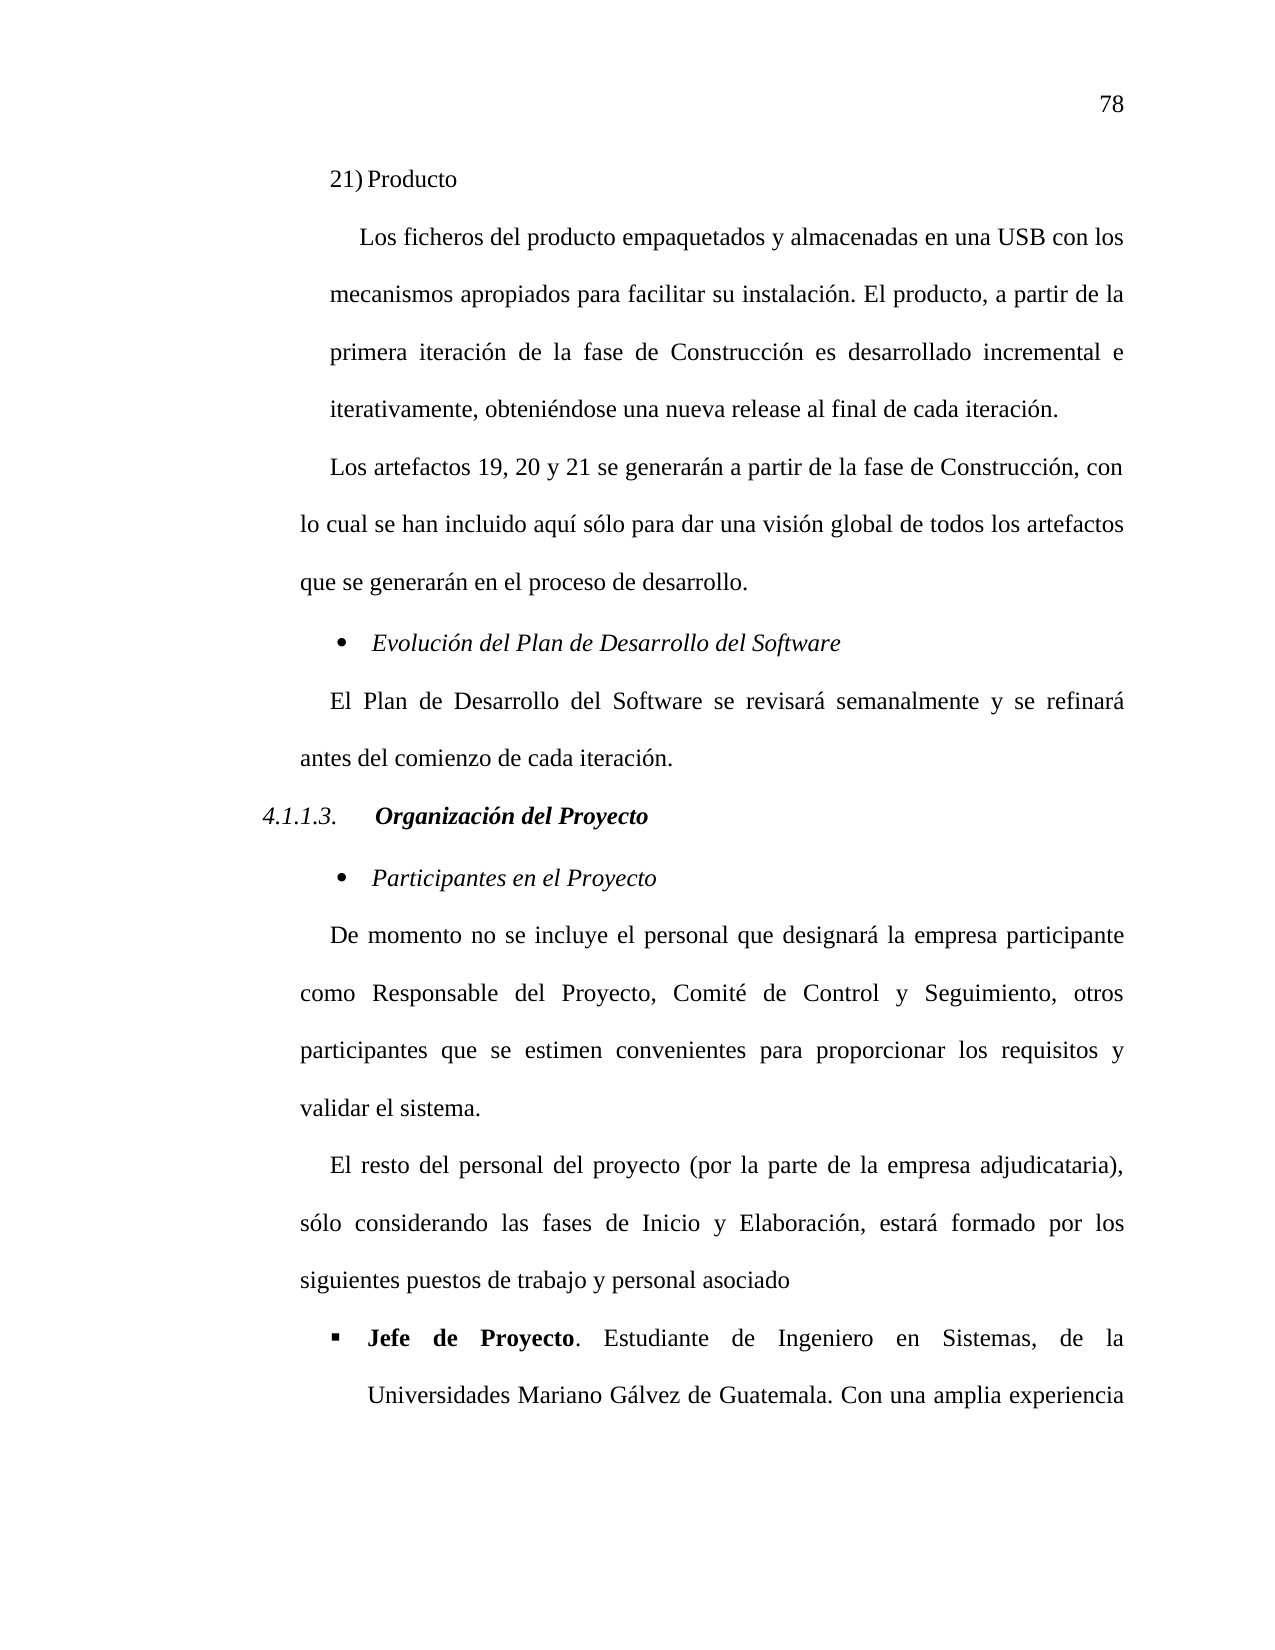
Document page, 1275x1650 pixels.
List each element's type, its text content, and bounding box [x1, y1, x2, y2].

text El Plan de Desarrollo del Software se revisará semanalmente y se refinará antes del comienzo de cada iteración. [300, 686, 1125, 772]
list Producto [329, 164, 1125, 193]
text De momento no se incluye el personal que designará la empresa participante como Responsable del Proyecto, Comité de Control y Seguimiento, otros participantes que se estimen convenientes para proporcionar los requisitos y validar el sistema. [300, 920, 1125, 1121]
text Los ficheros del producto empaquetados y almacenadas en una USB con los mecanismos apropiados para facilitar su instalación. El producto, a partir de la primera iteración de la fase de Construcción es desarrollado incremental e iterativamente, obteniéndose una nueva release al final de cada iteración. [329, 222, 1125, 423]
text El resto del personal del proyecto (por la parte de la empresa adjudicataria), sólo considerando las fases de Inicio y Elaboración, estará formado por los siguientes puestos de trabajo y personal asociado [300, 1150, 1125, 1294]
subtitle Organización del Proyecto [262, 801, 1125, 830]
text Evolución del Plan de Desarrollo del Software [337, 628, 1125, 657]
text Los artefactos 19, 20 y 21 se generarán a partir de la fase de Construcción, con lo cual se han incluido aquí sólo para dar una visión global de todos los artefactos que se generarán en el proceso de desarrollo. [300, 452, 1125, 596]
text Participantes en el Proyecto [337, 863, 1125, 891]
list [329, 1323, 1125, 1409]
